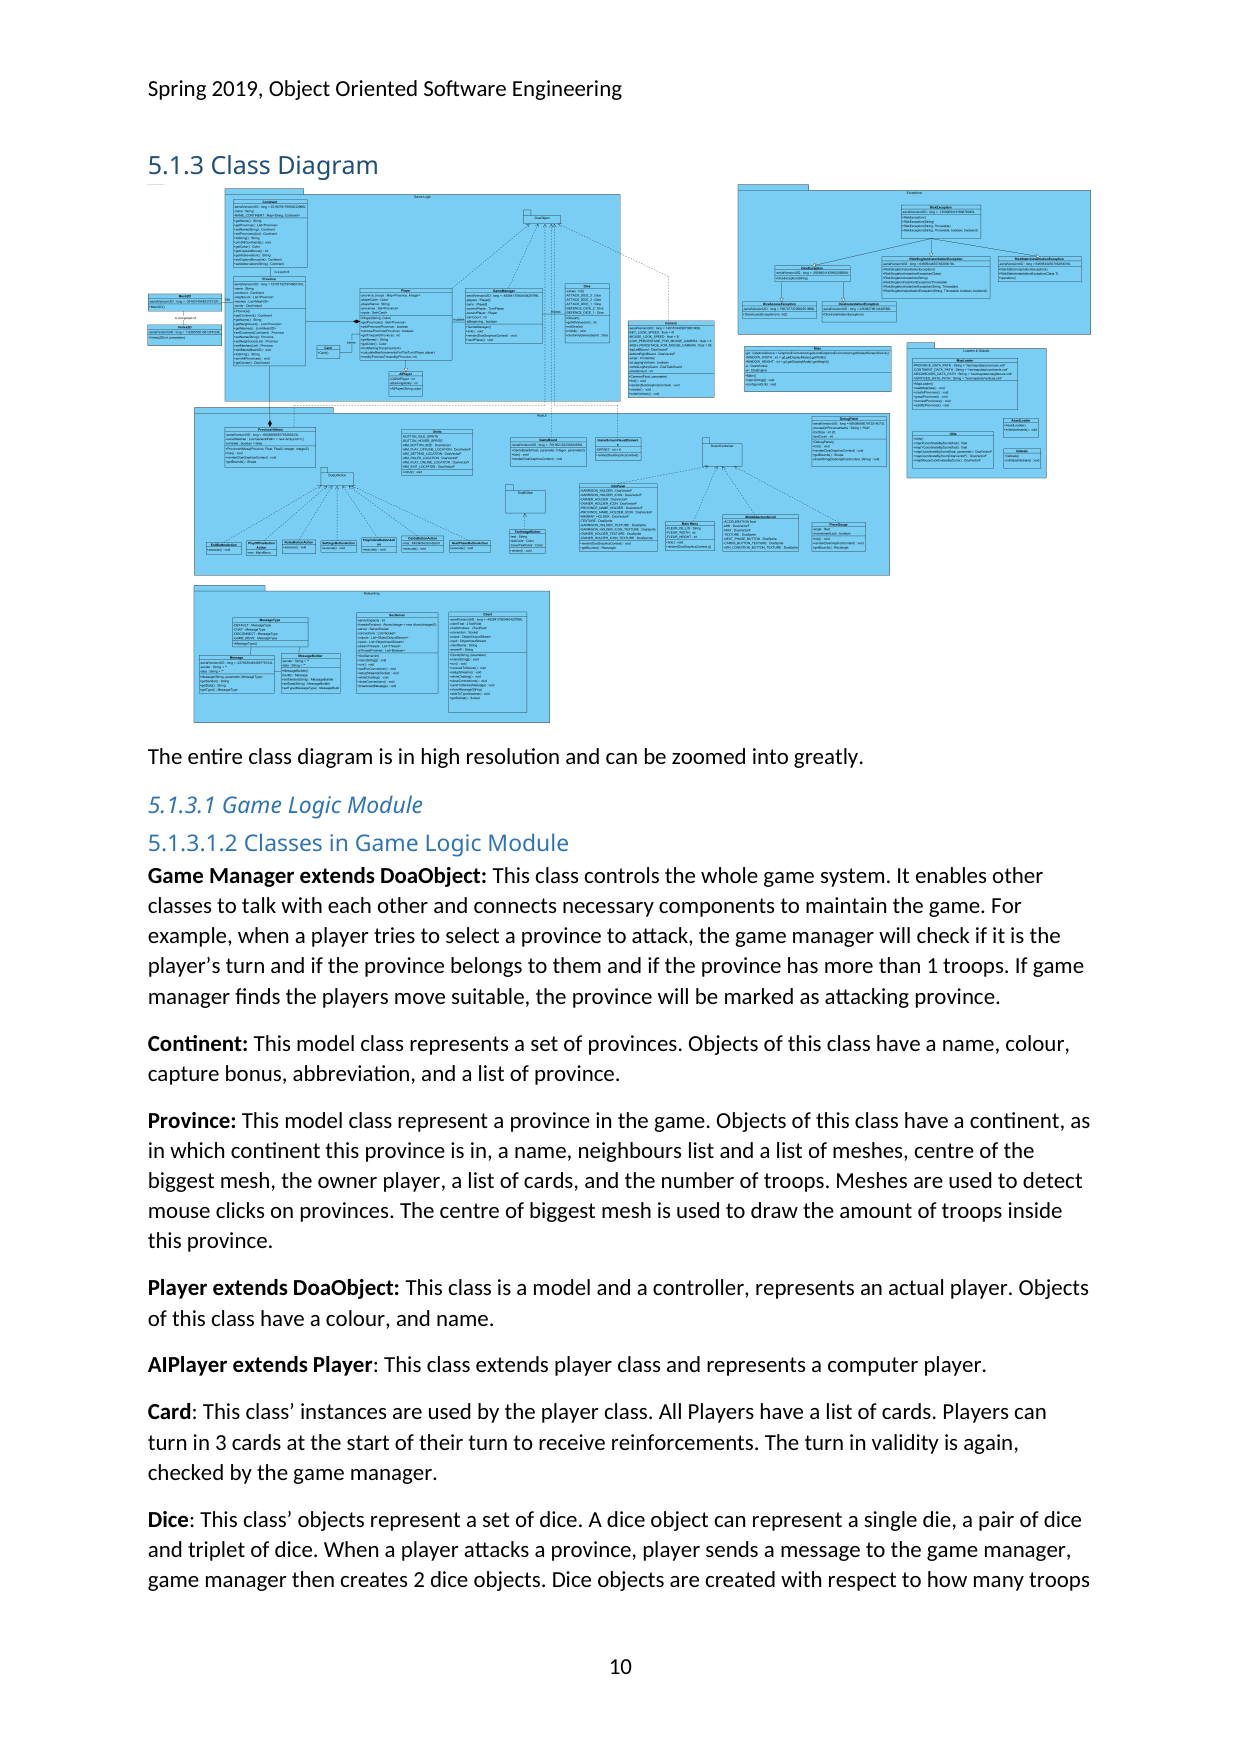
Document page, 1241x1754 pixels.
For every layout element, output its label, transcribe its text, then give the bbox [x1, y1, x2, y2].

subtitle 5.1.3 Class Diagram [148, 148, 1093, 182]
subtitle 5.1.3.1.2 Classes in Game Logic Module [148, 827, 1093, 858]
subtitle 5.1.3.1 Game Logic Module [148, 789, 1093, 821]
text Player extends DoaObject: This class is a model and a controller, represents an actual player. Objects of this class have a colour, and name. [148, 1273, 1093, 1332]
text Continent: This model class represents a set of provinces. Objects of this class have a name, colour, capture bonus, abbreviation, and a list of province. [148, 1029, 1093, 1087]
text Game Manager extends DoaObject: This class controls the whole game system. It enables other classes to talk with each other and connects necessary components to maintain the game. For example, when a player tries to select a province to attack, the game manager will check if it is the player’s turn and if the province belongs to them and if the province has more than 1 troops. If game manager finds the players move suitable, the province will be marked as attacking province. [148, 861, 1093, 1010]
text Card: This class’ instances are used by the player class. All Players have a list of cards. Players can turn in 3 cards at the start of their turn to receive reinforcements. The turn in validity is again, checked by the game manager. [148, 1397, 1093, 1486]
text AIPlayer extends Player: This class extends player class and represents a computer player. [148, 1351, 1093, 1378]
text The entire class diagram is in high resolution and can be zoomed into greatly. [148, 742, 1093, 770]
text Province: This model class represent a province in the game. Objects of this class have a continent, as in which continent this province is in, a name, neighbours list and a list of meshes, centre of the biggest mesh, the owner player, a list of cards, and the number of troops. Meshes are used to detect mouse clicks on provinces. The centre of biggest mesh is used to draw the amount of troops inside this province. [148, 1106, 1093, 1254]
picture [147, 184, 1092, 724]
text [148, 1505, 1093, 1593]
